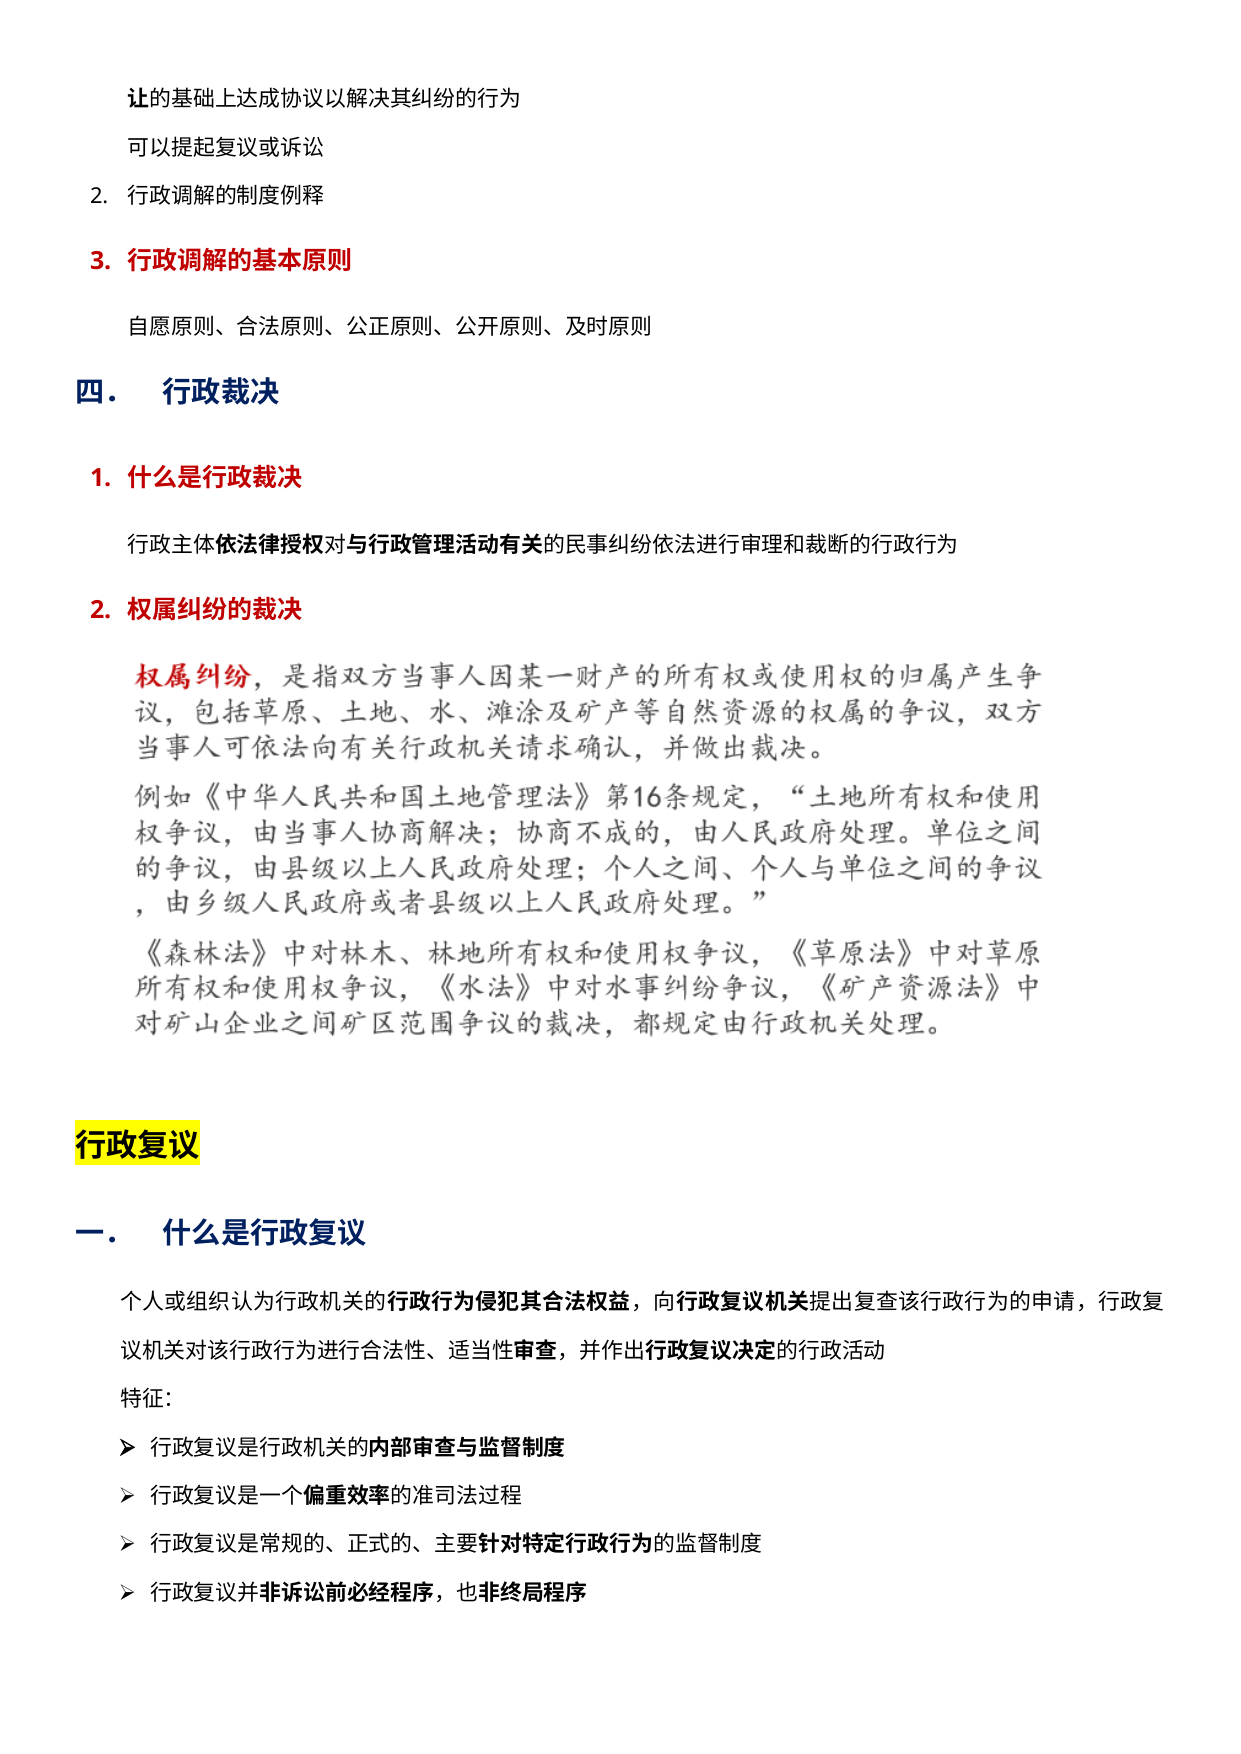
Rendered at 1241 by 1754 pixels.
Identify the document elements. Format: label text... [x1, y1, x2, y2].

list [127, 81, 1165, 113]
list 行政复议是一个偏重效率的准司法过程 [75, 1478, 1165, 1510]
list 行政复议并非诉讼前必经程序，也非终局程序 [75, 1574, 1165, 1607]
list 自愿原则、合法原则、公正原则、公开原则、及时原则 [127, 309, 1165, 341]
list 什么是行政裁决 [90, 443, 1165, 508]
list 行政裁决 [75, 357, 1165, 422]
list 行政复议是行政机关的内部审查与监督制度 [75, 1429, 1165, 1462]
list 可以提起复议或诉讼 [127, 129, 1165, 162]
list 行政复议是常规的、正式的、主要针对特定行政行为的监督制度 [75, 1526, 1165, 1558]
list 特征： [120, 1381, 1165, 1413]
list 什么是行政复议 [75, 1198, 1165, 1263]
list 个人或组织认为行政机关的行政行为侵犯其合法权益，向行政复议机关提出复查该行政行为的申请，行政复议机关对该行政行为进行合法性、适当性审查，并作出行政复议决定的行政活动 [120, 1284, 1165, 1365]
picture [127, 657, 1049, 1046]
text 行政复议 [75, 1110, 1165, 1175]
list 权属纠纷的裁决 [90, 575, 1165, 640]
list 行政主体依法律授权对与行政管理活动有关的民事纠纷依法进行审理和裁断的行政行为 [127, 526, 1165, 559]
list 行政调解的制度例释 [90, 177, 1165, 210]
list 行政调解的基本原则 [90, 226, 1165, 291]
